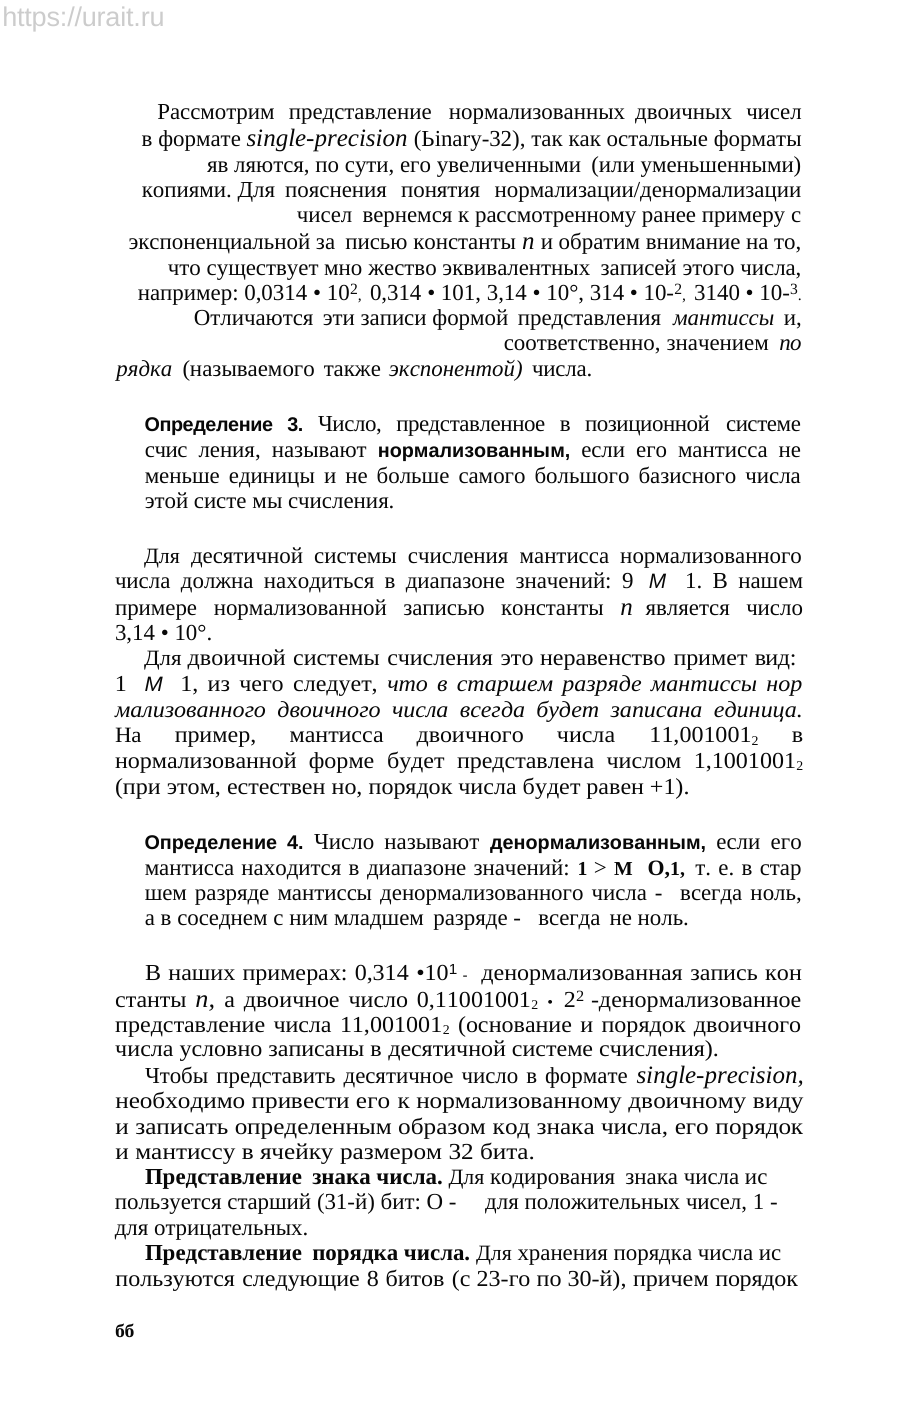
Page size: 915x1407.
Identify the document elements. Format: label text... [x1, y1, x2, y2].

text Представление порядка числа. Для хранения порядка числа ис­ пользуются следующие 8 битов (с 23-го по 30-й), причем порядок [115, 1240, 817, 1292]
text бб [115, 1320, 817, 1342]
text Рассмотрим представление нормализованных двоичных чисел в формате single-precision (Ьinary-32), так как остальные форматы яв­ ляются, по сути, его увеличенными (или уменьшенными) копиями. Для пояснения понятия нормализации/денормализации чисел вернемся к рассмотренному ранее примеру с экспоненциальной за­ писью константы п и обратим внимание на то, что существует мно­ жество эквивалентных записей этого числа, например: 0,0314 • 102, 0,314 • 101, 3,14 • 10°, 314 • 10-2, 3140 • 10-3. Отличаются эти записи формой представления мантиссы и, соответственно, значением по­ [114, 100, 801, 355]
text рядка (называемого также экспонентой) числа. [116, 355, 817, 382]
text 1 М 1, из чего следует, что в старшем разряде мантиссы нор­ мализованного двоичного числа всегда будет записана единица. На­ пример, мантисса двоичного числа 11,0010012 в нормализованной форме будет представлена числом 1,10010012 (при этом, естествен­ но, порядок числа будет равен +1). [114, 671, 803, 799]
text В наших примерах: 0,314 •101 - денормализованная запись кон­ станты п, а двоичное число 0,110010012 • 22 -денормализованное представление числа 11,0010012 (основание и порядок двоичного числа условно записаны в десятичной системе счисления). [115, 961, 802, 1062]
text Определение 4. Число называют денормализованным, если его мантисса находится в диапазоне значений: 1 > М О,1, т. е. в стар­ шем разряде мантиссы денормализованного числа - всегда ноль, а в соседнем с ним младшем разряде - всегда не ноль. [144, 829, 802, 931]
text Для десятичной системы счисления мантисса нормализованного числа должна находиться в диапазоне значений: 9 М 1. В нашем примере нормализованной записью константы п является число 3,14 • 10°. [115, 543, 803, 646]
text Представление знака числа. Для кодирования знака числа ис­ пользуется старший (31-й) бит: О - для положительных чисел, 1 - для отрицательных. [114, 1164, 799, 1240]
text Определение 3. Число, представленное в позиционной системе счис­ ления, называют нормализованным, если его мантисса не меньше единицы и не больше самого большого базисного числа этой систе­ мы счисления. [144, 411, 801, 514]
text Чтобы представить десятичное число в формате single-precision, необходимо привести его к нормализованному двоичному виду и записать определенным образом код знака числа, его порядок и мантиссу в ячейку размером 32 бита. [115, 1062, 803, 1164]
text Для двоичной системы счисления это неравенство примет вид: [144, 646, 817, 671]
